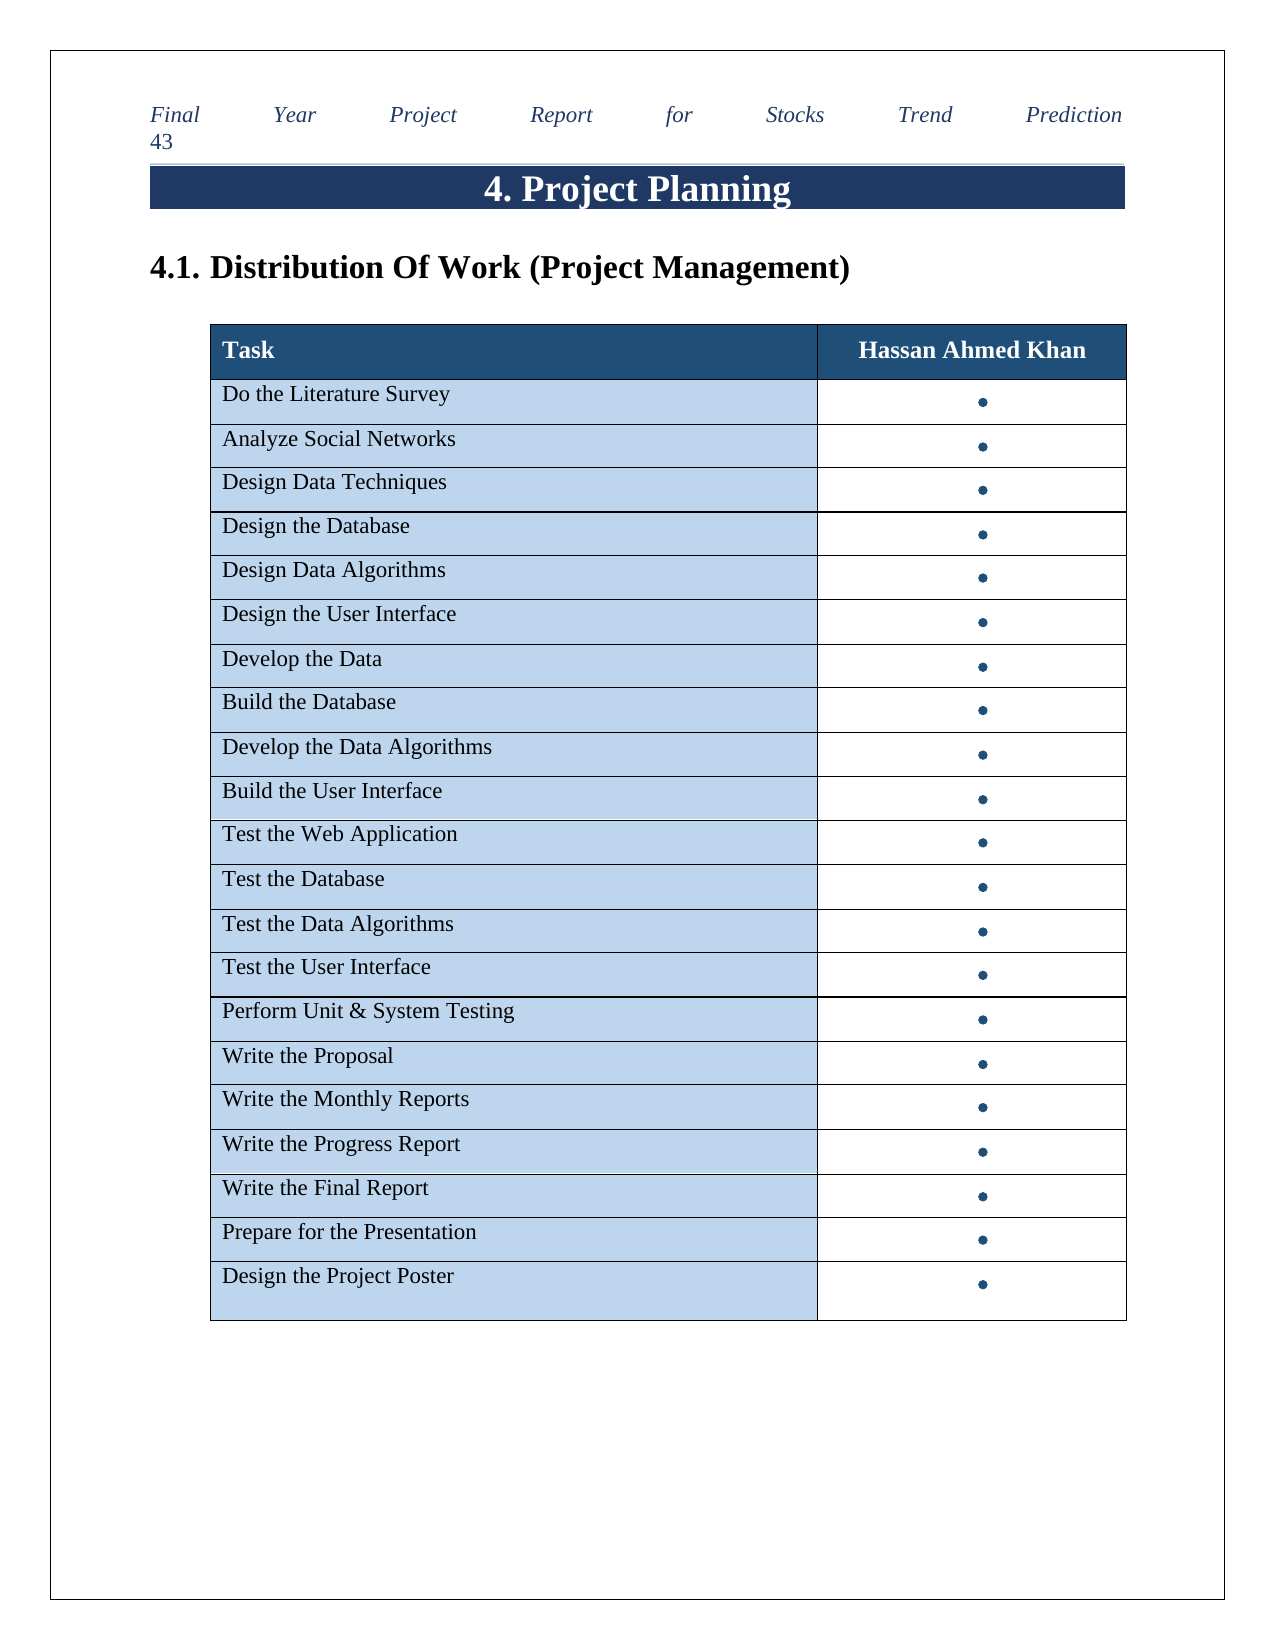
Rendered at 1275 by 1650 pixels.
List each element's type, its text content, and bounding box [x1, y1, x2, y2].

table_header Task [211, 325, 817, 379]
table_cell [818, 733, 1126, 776]
table_cell [818, 1130, 1126, 1173]
table_cell Design Data Algorithms [211, 556, 817, 599]
table_cell Build the User Interface [211, 777, 817, 819]
table_cell [818, 910, 1126, 952]
table_cell Test the Database [211, 865, 817, 909]
table_cell [818, 865, 1126, 909]
table_cell Perform Unit & System Testing [211, 998, 817, 1041]
table_cell [818, 953, 1126, 996]
table_cell [818, 600, 1126, 644]
table_cell Write the Progress Report [211, 1130, 817, 1173]
table_cell [818, 468, 1126, 511]
table_cell [818, 380, 1126, 424]
table_cell Develop the Data [211, 645, 817, 687]
table_cell Design the User Interface [211, 600, 817, 644]
table_cell Do the Literature Survey [211, 380, 817, 424]
table_cell [818, 688, 1126, 732]
table_cell Prepare for the Presentation [211, 1218, 817, 1261]
table_cell Design Data Techniques [211, 468, 817, 511]
table_cell [818, 645, 1126, 687]
table_cell Test the Data Algorithms [211, 910, 817, 952]
table_cell [818, 1175, 1126, 1217]
table_cell [818, 821, 1126, 864]
list Distribution Of Work (Project Management) [150, 247, 1125, 286]
table_cell Write the Final Report [211, 1175, 817, 1217]
table_cell [818, 556, 1126, 599]
table_cell Design the Database [211, 513, 817, 555]
table_cell [818, 513, 1126, 555]
table_cell Write the Proposal [211, 1042, 817, 1084]
list Project Planning [150, 166, 1125, 209]
table_cell [818, 1085, 1126, 1129]
table_cell Build the Database [211, 688, 817, 732]
table_cell [818, 1262, 1126, 1320]
table_cell Analyze Social Networks [211, 425, 817, 467]
table_cell Develop the Data Algorithms [211, 733, 817, 776]
table_cell Test the Web Application [211, 821, 817, 864]
table_cell [818, 777, 1126, 819]
table_cell [818, 1218, 1126, 1261]
table_cell [818, 1042, 1126, 1084]
table_cell Test the User Interface [211, 953, 817, 996]
table_cell Design the Project Poster [211, 1262, 817, 1320]
table_cell [818, 998, 1126, 1041]
table_cell Write the Monthly Reports [211, 1085, 817, 1129]
table_cell [818, 425, 1126, 467]
table_header Hassan Ahmed Khan [818, 325, 1126, 379]
